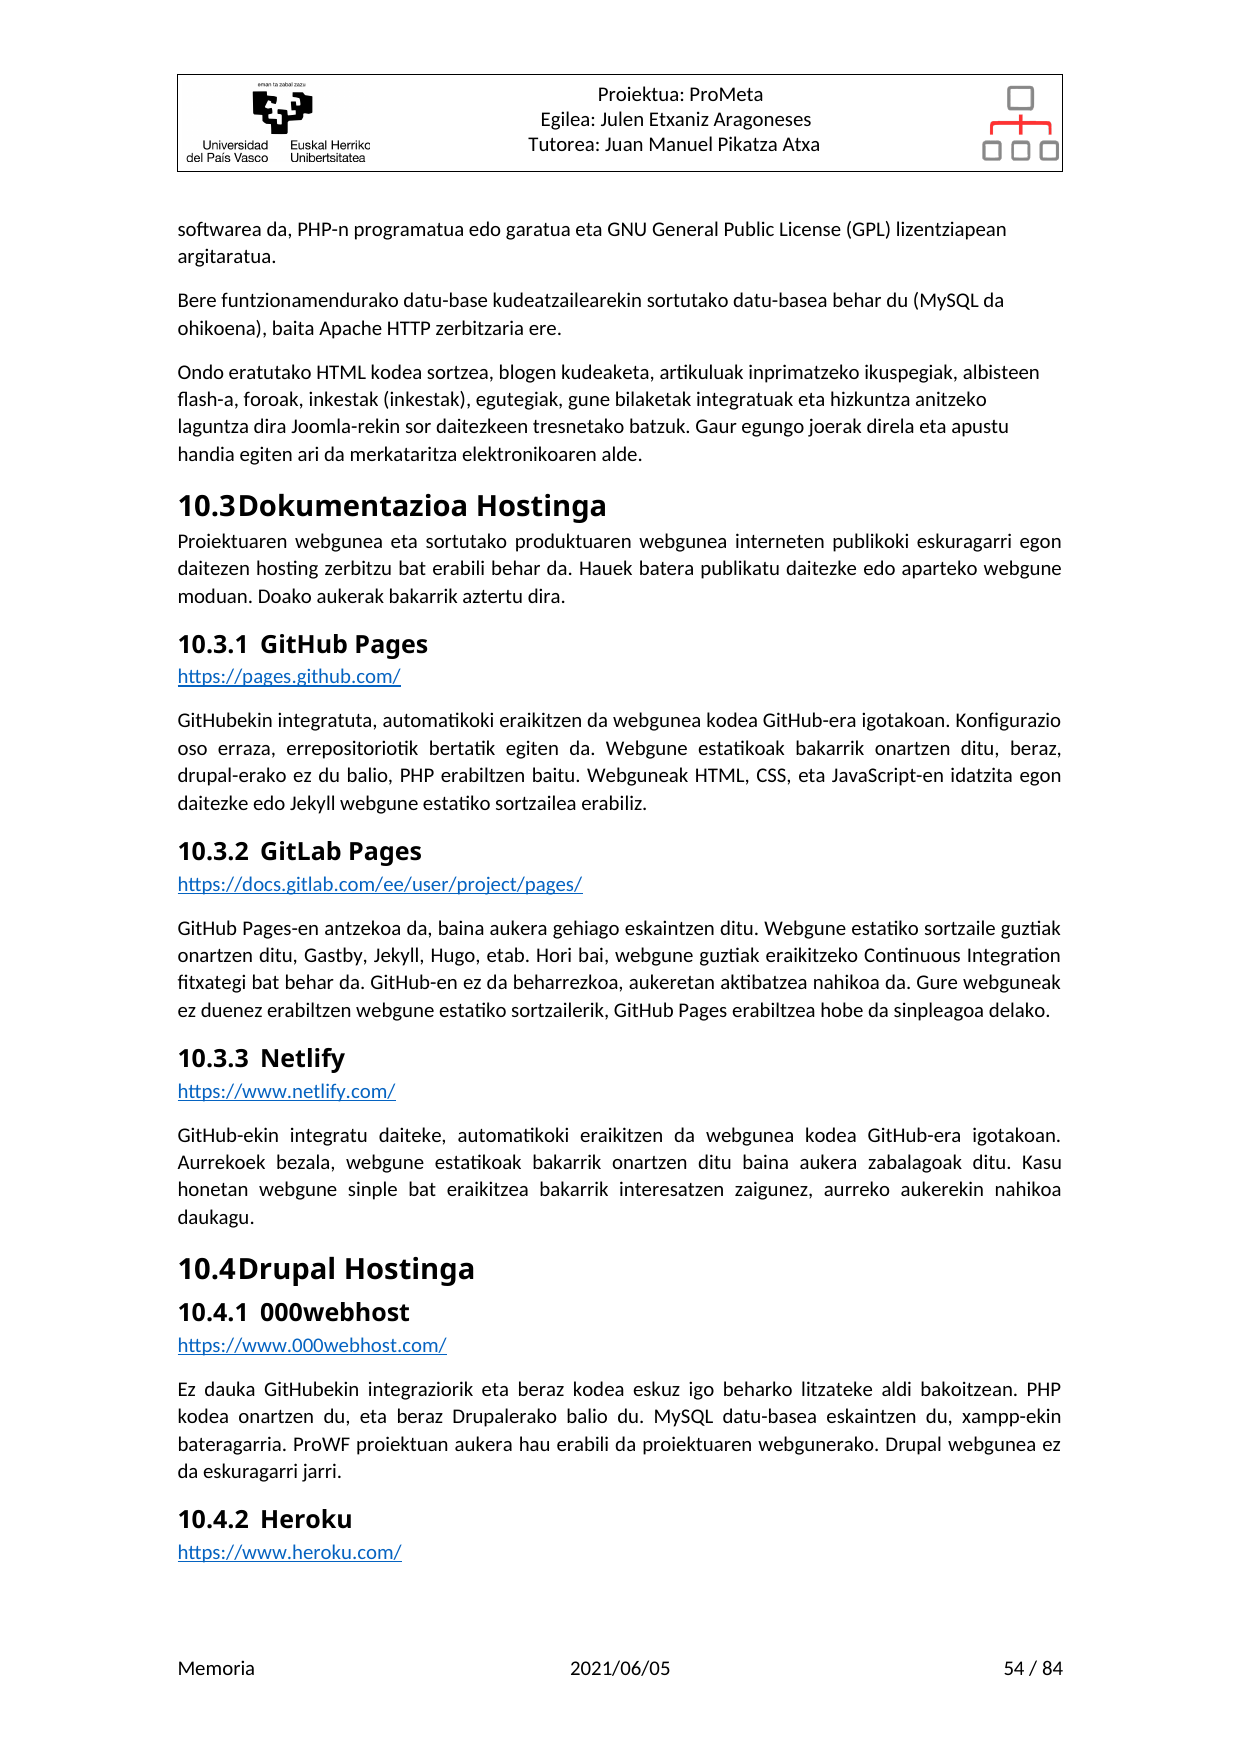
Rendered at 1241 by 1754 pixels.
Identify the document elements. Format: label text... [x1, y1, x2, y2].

text https://www.netlify.com/ [177, 1078, 1063, 1103]
text GitHubekin integratuta, automatikoki eraikitzen da webgunea kodea GitHub-era igotakoan. Konfigurazio oso erraza, errepositoriotik bertatik egiten da. Webgune estatikoak bakarrik onartzen ditu, beraz, drupal-erako ez du balio, PHP erabiltzen baitu. Webguneak HTML, CSS, eta JavaScript-en idatzita egon daitezke edo Jekyll webgune estatiko sortzailea erabiliz. [177, 708, 1063, 815]
subtitle 000webhost [177, 1295, 1063, 1329]
picture [978, 80, 1060, 162]
subtitle Dokumentazioa Hostinga [177, 485, 1063, 525]
subtitle Drupal Hostinga [177, 1248, 1063, 1288]
text GitHub-ekin integratu daiteke, automatikoki eraikitzen da webgunea kodea GitHub-era igotakoan. Aurrekoek bezala, webgune estatikoak bakarrik onartzen ditu baina aukera zabalagoak ditu. Kasu honetan webgune sinple bat eraikitzea bakarrik interesatzen zaigunez, aurreko aukerekin nahikoa daukagu. [177, 1122, 1063, 1229]
text Proiektuaren webgunea eta sortutako produktuaren webgunea interneten publikoki eskuragarri egon daitezen hosting zerbitzu bat erabili behar da. Hauek batera publikatu daitezke edo aparteko webgune moduan. Doako aukerak bakarrik aztertu dira. [177, 528, 1063, 608]
text Ondo eratutako HTML kodea sortzea, blogen kudeaketa, artikuluak inprimatzeko ikuspegiak, albisteen flash-a, foroak, inkestak (inkestak), egutegiak, gune bilaketak integratuak eta hizkuntza anitzeko laguntza dira Joomla-rekin sor daitezkeen tresnetako batzuk. Gaur egungo joerak direla eta apustu handia egiten ari da merkataritza elektronikoaren alde. [177, 359, 1063, 467]
text https://docs.gitlab.com/ee/user/project/pages/ [177, 871, 1063, 896]
text https://www.000webhost.com/ [177, 1332, 1063, 1357]
text Bere funtzionamendurako datu-base kudeatzailearekin sortutako datu-basea behar du (MySQL da ohikoena), baita Apache HTTP zerbitzaria ere. [177, 287, 1063, 340]
text https://pages.github.com/ [177, 664, 1063, 689]
text GitHub Pages-en antzekoa da, baina aukera gehiago eskaintzen ditu. Webgune estatiko sortzaile guztiak onartzen ditu, Gastby, Jekyll, Hugo, etab. Hori bai, webgune guztiak eraikitzeko Continuous Integration fitxategi bat behar da. GitHub-en ez da beharrezkoa, aukeretan aktibatzea nahikoa da. Gure webguneak ez duenez erabiltzen webgune estatiko sortzailerik, GitHub Pages erabiltzea hobe da sinpleagoa delako. [177, 915, 1063, 1022]
subtitle Netlify [177, 1041, 1063, 1075]
subtitle GitHub Pages [177, 627, 1063, 661]
subtitle Heroku [177, 1502, 1063, 1536]
text https://www.heroku.com/ [177, 1539, 1063, 1564]
subtitle GitLab Pages [177, 834, 1063, 868]
picture [182, 80, 370, 162]
text Ez dauka GitHubekin integraziorik eta beraz kodea eskuz igo beharko litzateke aldi bakoitzean. PHP kodea onartzen du, eta beraz Drupalerako balio du. MySQL datu-basea eskaintzen du, xampp-ekin bateragarria. ProWF proiektuan aukera hau erabili da proiektuaren webgunerako. Drupal webgunea ez da eskuragarri jarri. [177, 1376, 1063, 1483]
